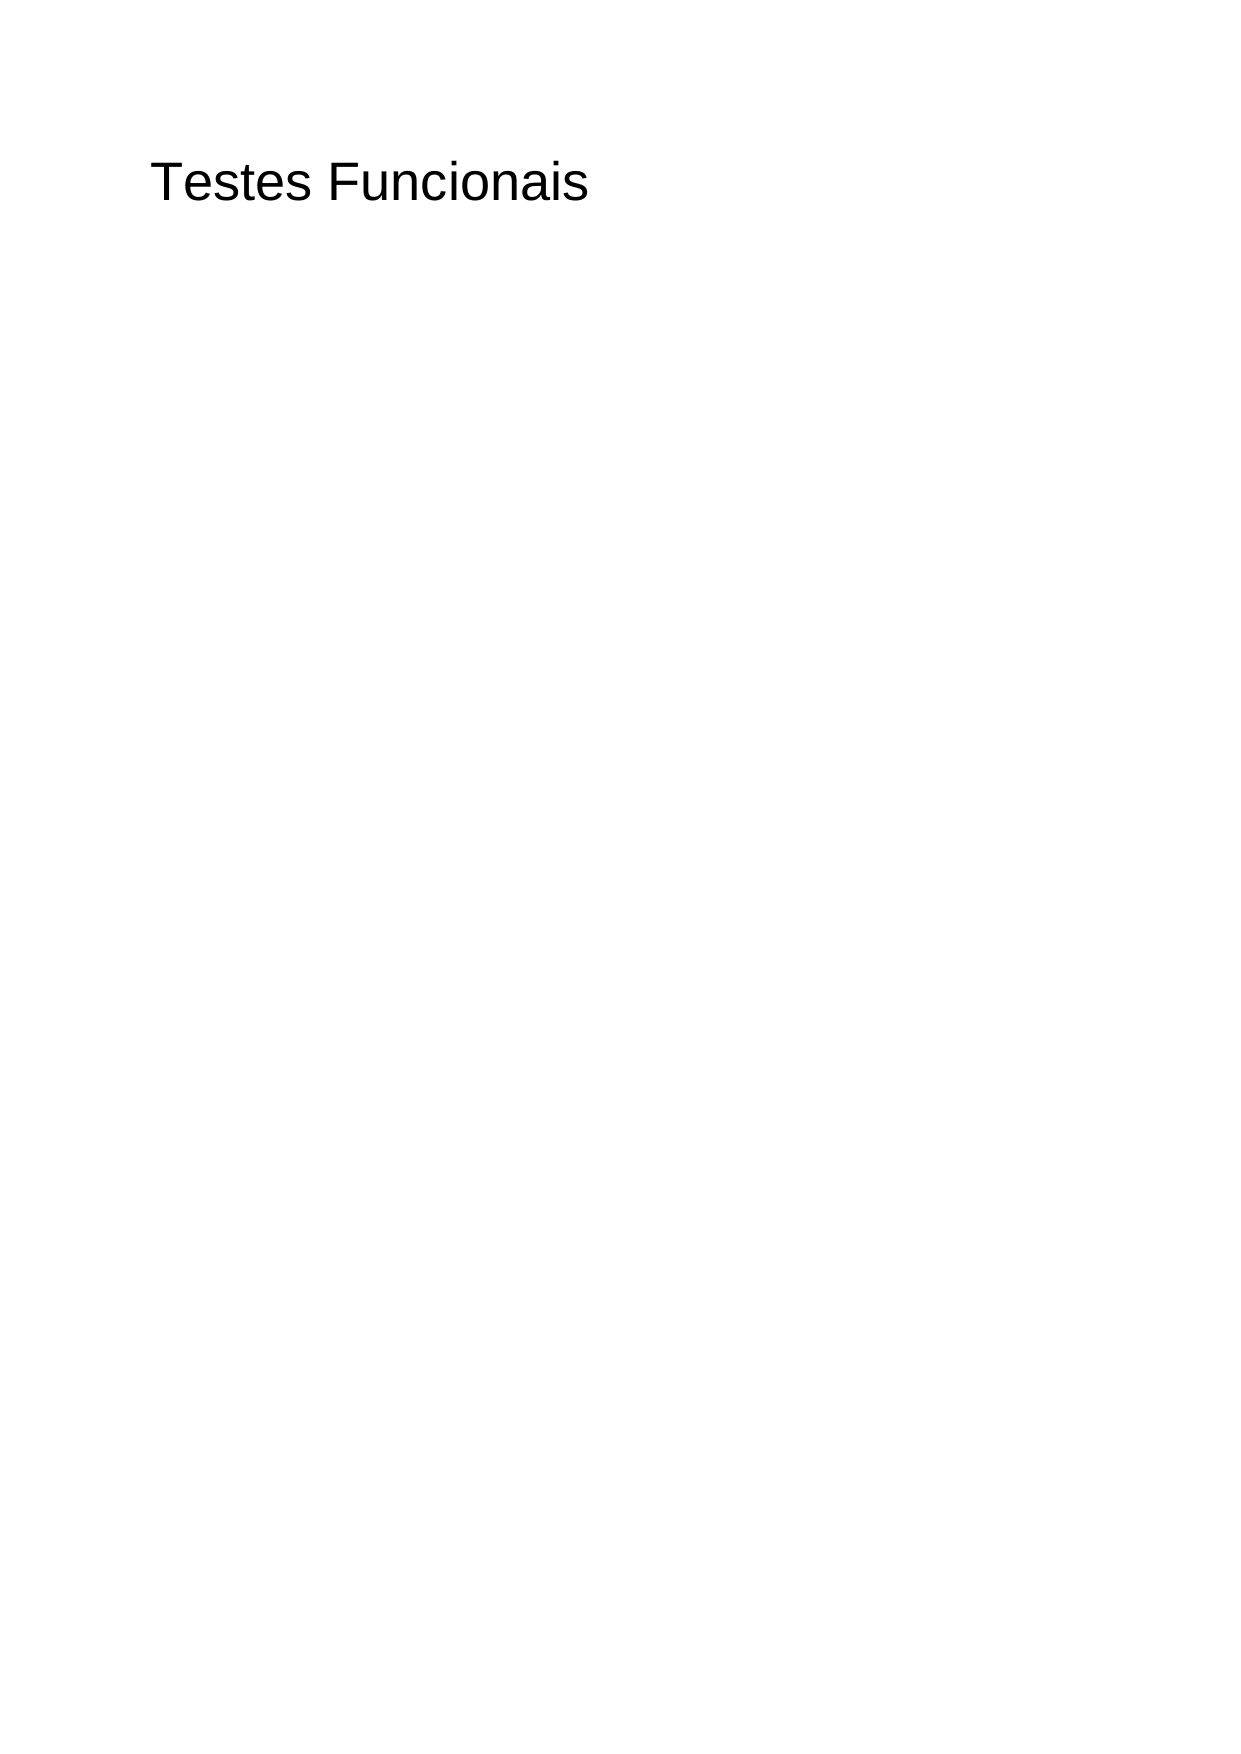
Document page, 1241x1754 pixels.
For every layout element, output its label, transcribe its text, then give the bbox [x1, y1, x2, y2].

title Testes Funcionais [150, 150, 1090, 212]
